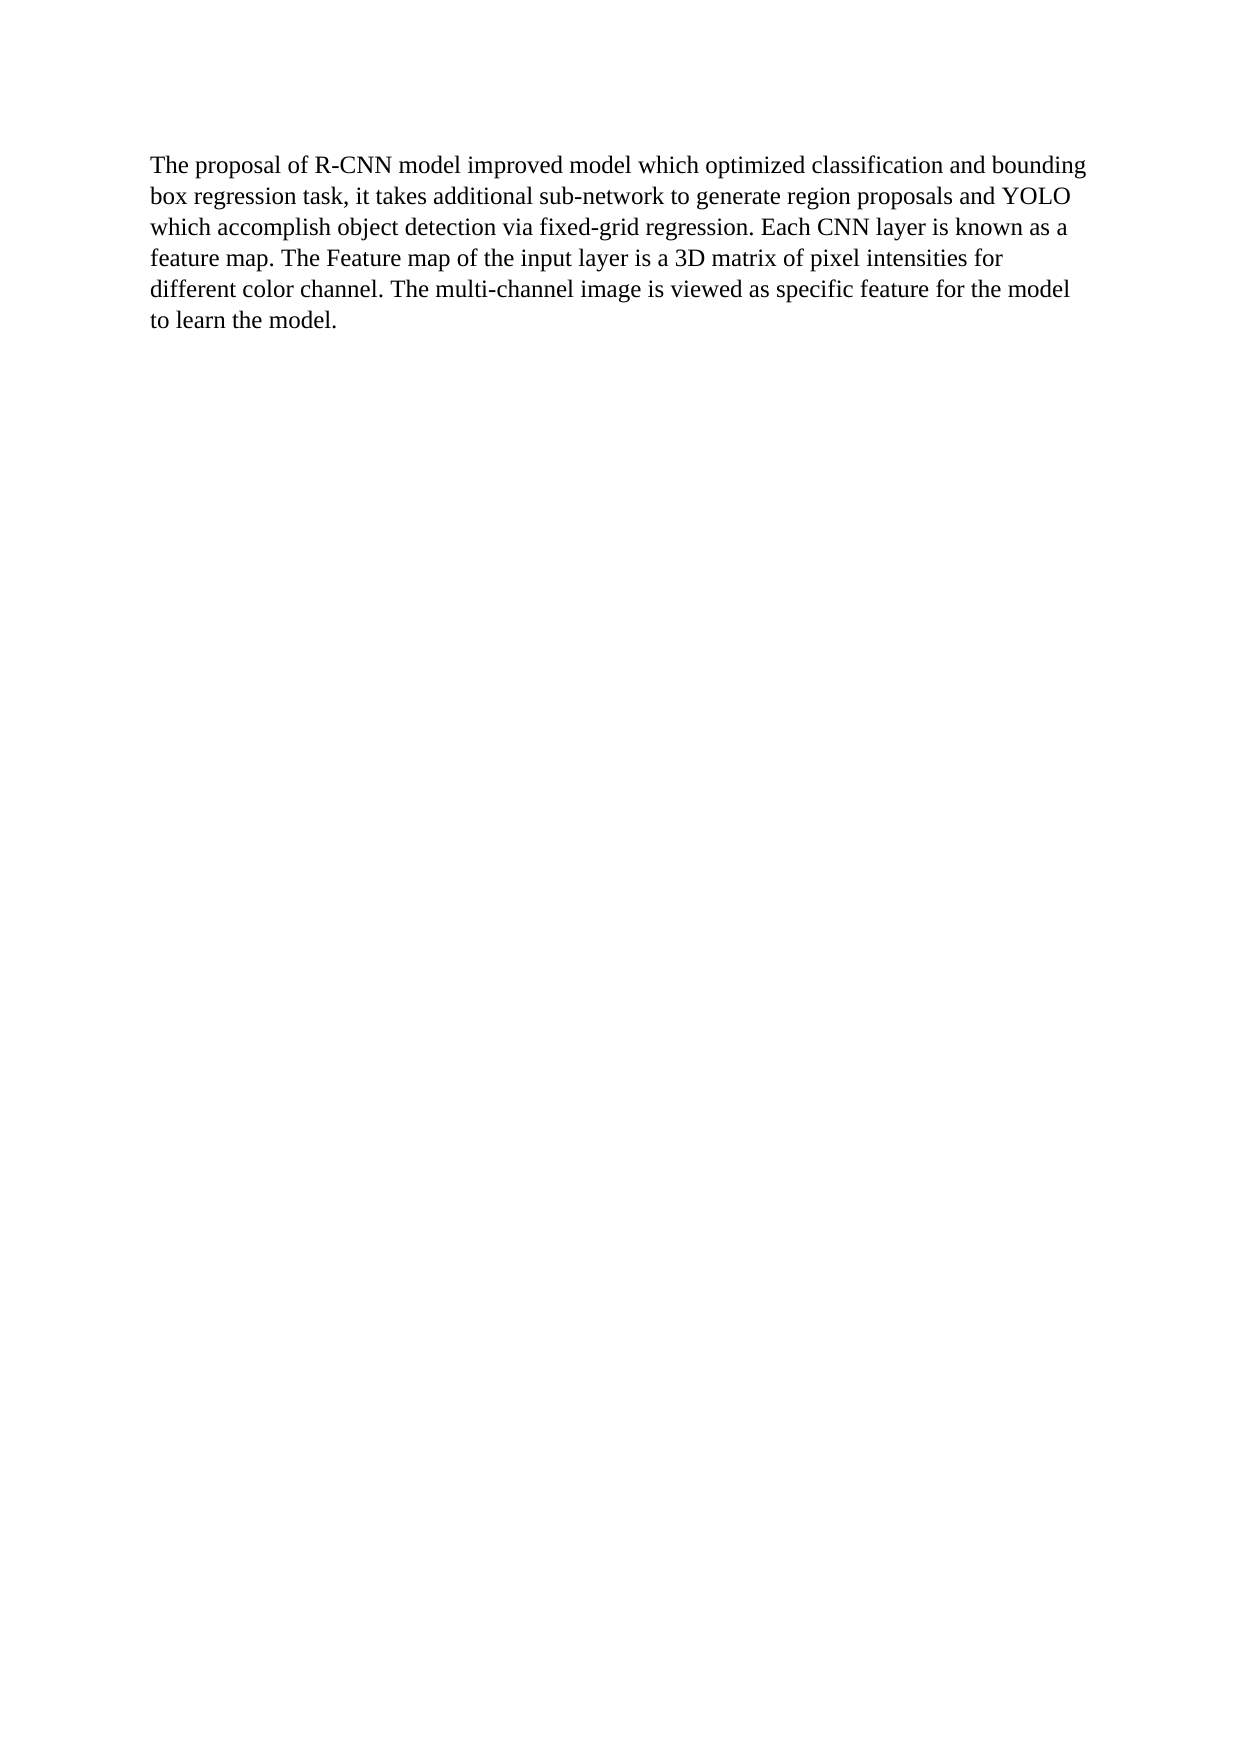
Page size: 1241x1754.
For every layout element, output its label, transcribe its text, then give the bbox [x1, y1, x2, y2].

list The proposal of R-CNN model improved model which optimized classification and bounding box regression task, it takes additional sub-network to generate region proposals and YOLO which accomplish object detection via fixed-grid regression. Each CNN layer is known as a feature map. The Feature map of the input layer is a 3D matrix of pixel intensities for different color channel. The multi-channel image is viewed as specific feature for the model to learn the model. [150, 150, 1090, 334]
